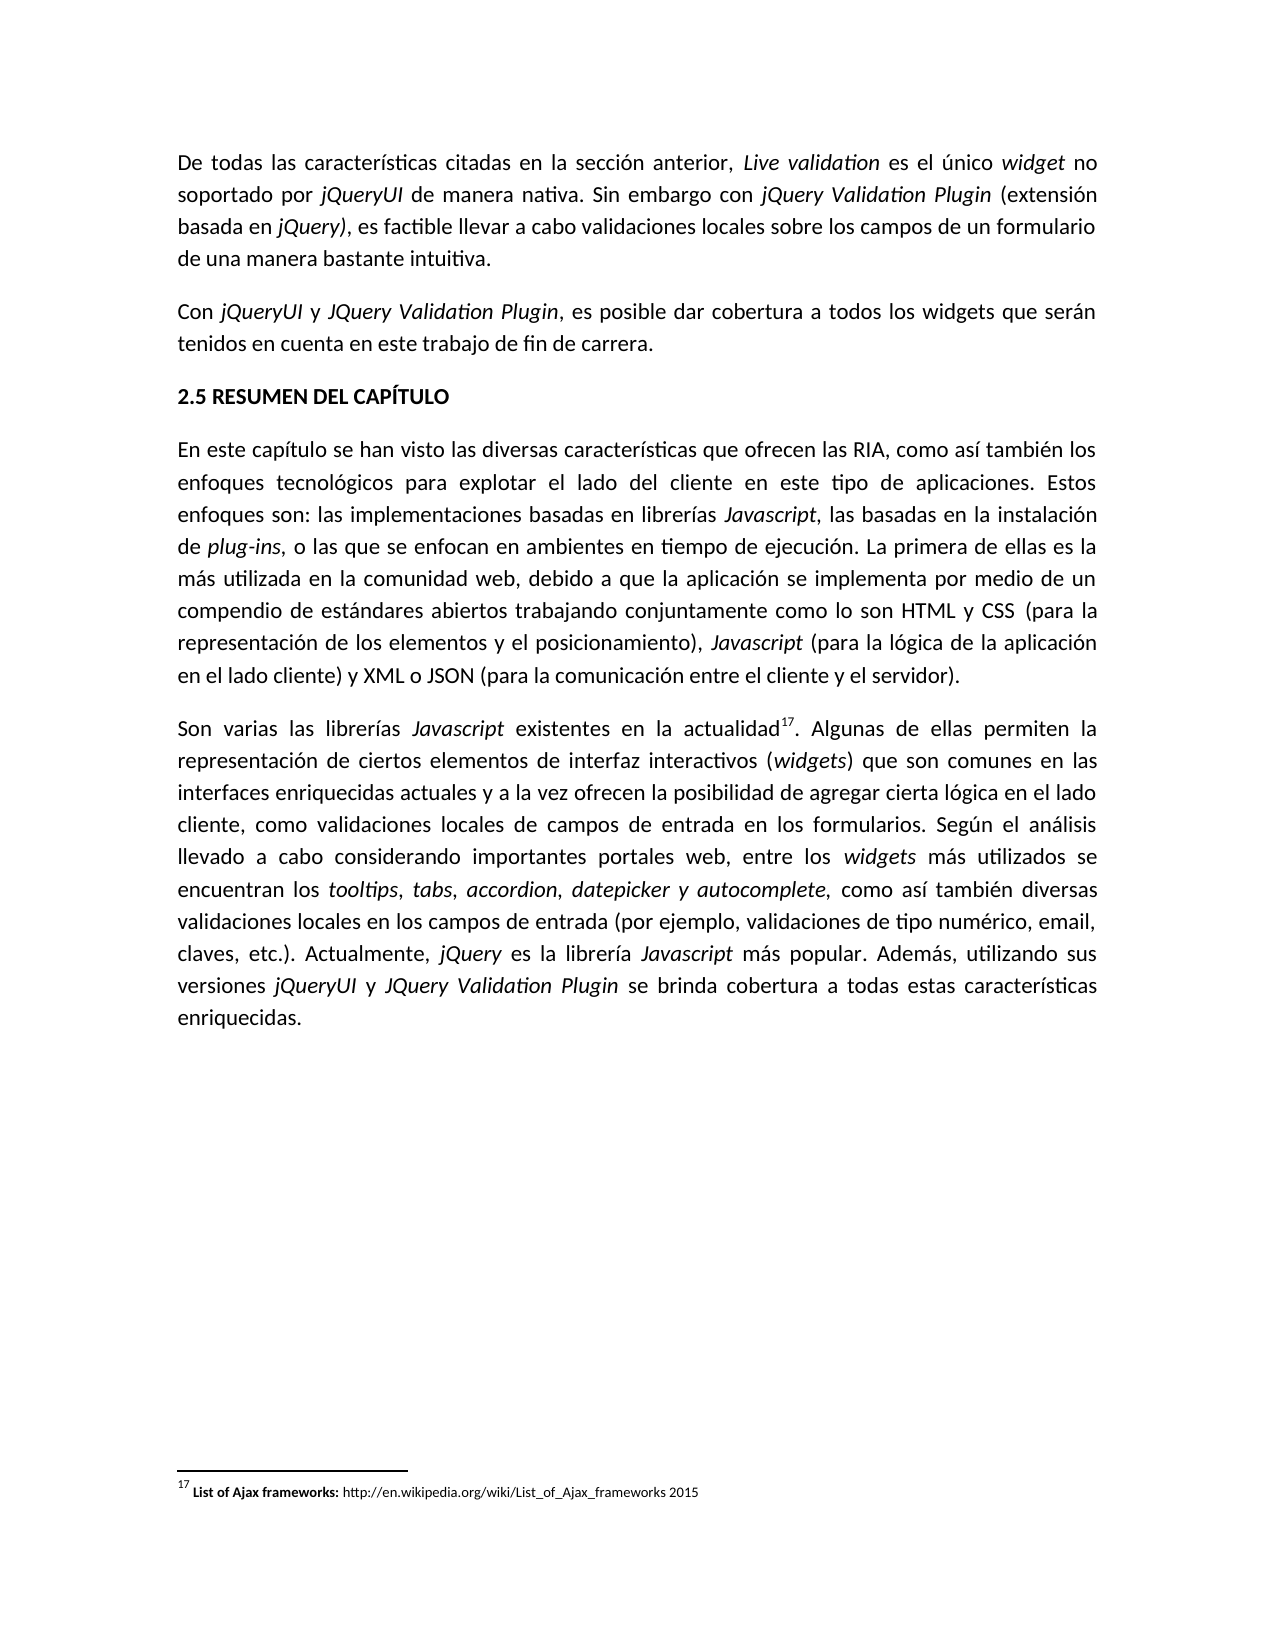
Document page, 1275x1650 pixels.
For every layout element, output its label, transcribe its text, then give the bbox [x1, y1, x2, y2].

text Son varias las librerías Javascript existentes en la actualidad. Algunas de ellas permiten la representación de ciertos elementos de interfaz interactivos (widgets) que son comunes en las interfaces enriquecidas actuales y a la vez ofrecen la posibilidad de agregar cierta lógica en el lado cliente, como validaciones locales de campos de entrada en los formularios. Según el análisis llevado a cabo considerando importantes portales web, entre los widgets más utilizados se encuentran los tooltips, tabs, accordion, datepicker y autocomplete, como así también diversas validaciones locales en los campos de entrada (por ejemplo, validaciones de tipo numérico, email, claves, etc.). Actualmente, jQuery es la librería Javascript más popular. Además, utilizando sus versiones jQueryUI y JQuery Validation Plugin se brinda cobertura a todas estas características enriquecidas. [177, 714, 1098, 1031]
text Con jQueryUI y JQuery Validation Plugin, es posible dar cobertura a todos los widgets que serán tenidos en cuenta en este trabajo de fin de carrera. [177, 297, 1098, 357]
text De todas las características citadas en la sección anterior, Live validation es el único widget no soportado por jQueryUI de manera nativa. Sin embargo con jQuery Validation Plugin (extensión basada en jQuery), es factible llevar a cabo validaciones locales sobre los campos de un formulario de una manera bastante intuitiva. [177, 148, 1098, 272]
text 2.5 Resumen del Capítulo [177, 382, 1098, 410]
text En este capítulo se han visto las diversas características que ofrecen las RIA, como así también los enfoques tecnológicos para explotar el lado del cliente en este tipo de aplicaciones. Estos enfoques son: las implementaciones basadas en librerías Javascript, las basadas en la instalación de plug-ins, o las que se enfocan en ambientes en tiempo de ejecución. La primera de ellas es la más utilizada en la comunidad web, debido a que la aplicación se implementa por medio de un compendio de estándares abiertos trabajando conjuntamente como lo son HTML y CSS (para la representación de los elementos y el posicionamiento), Javascript (para la lógica de la aplicación en el lado cliente) y XML o JSON (para la comunicación entre el cliente y el servidor). [177, 435, 1098, 689]
